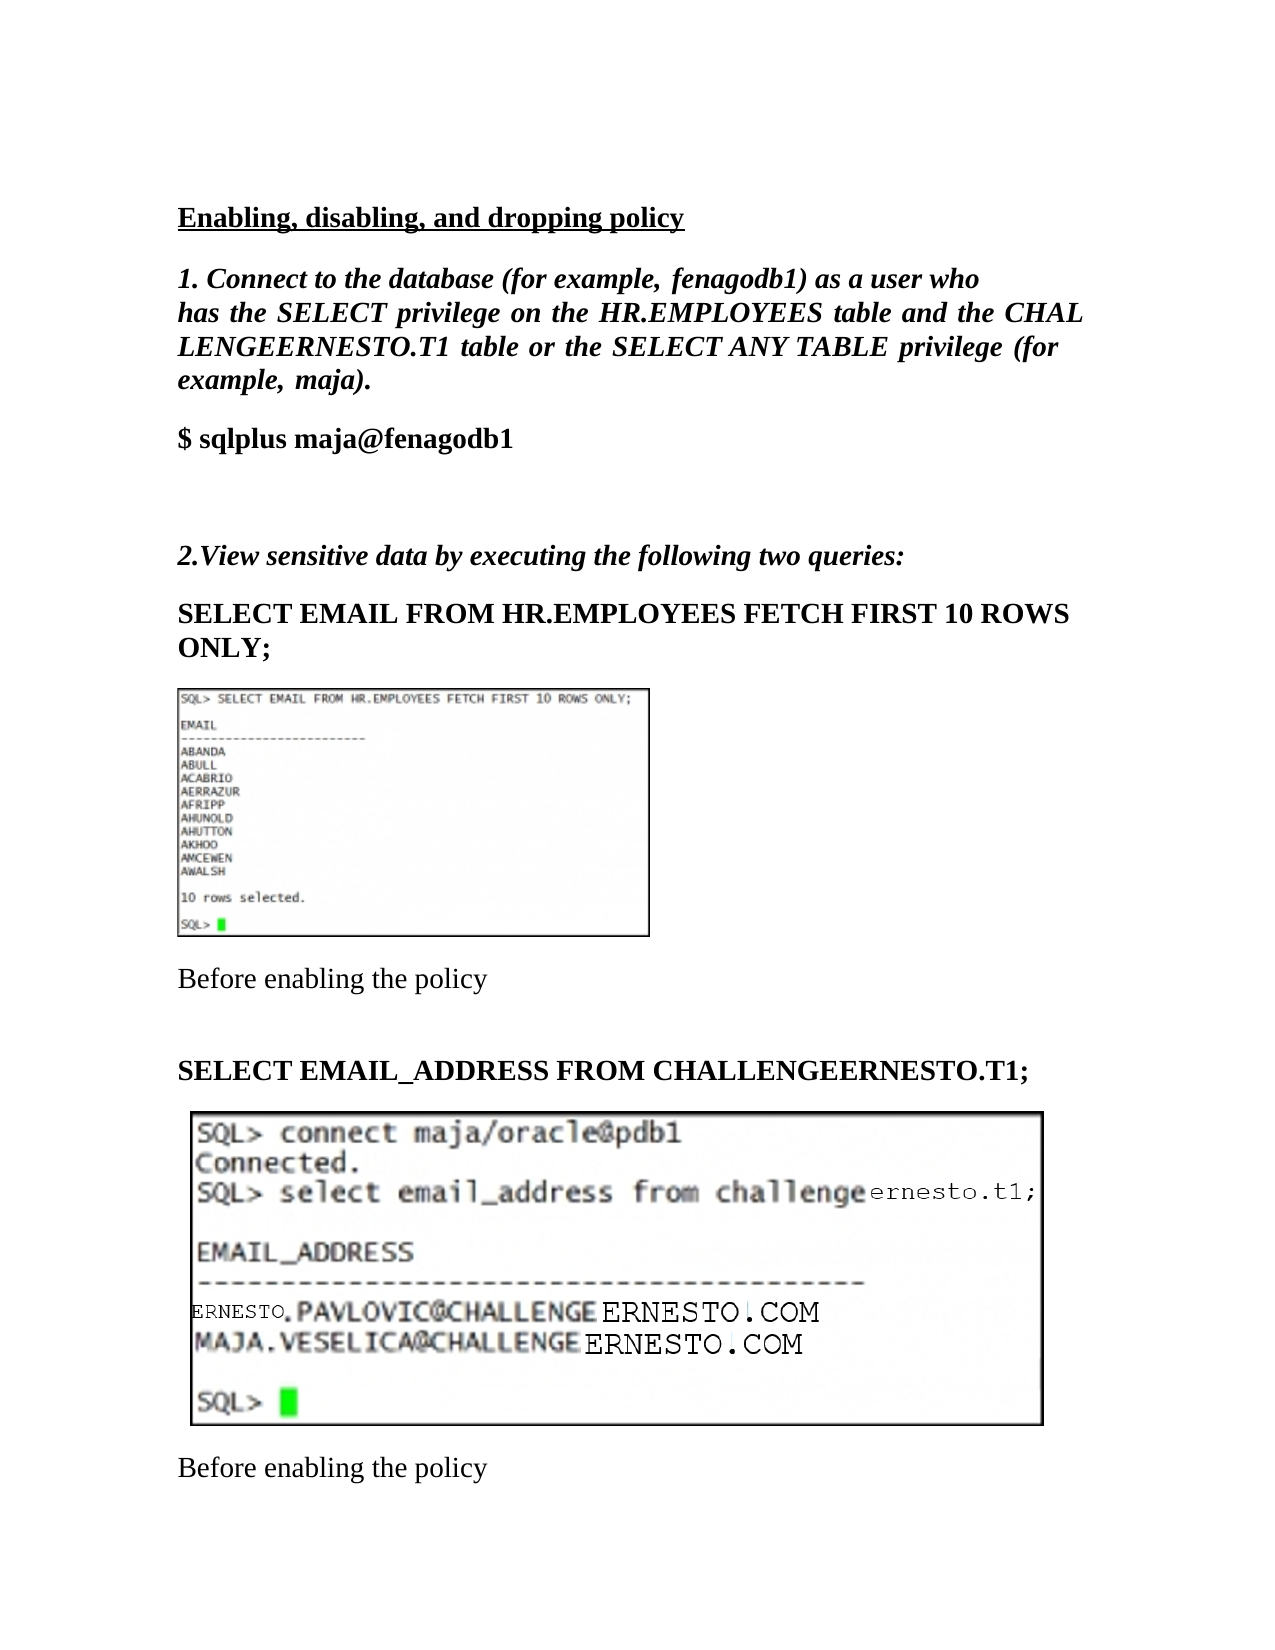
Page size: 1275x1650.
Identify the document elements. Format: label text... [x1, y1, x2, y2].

text SELECT EMAIL_ADDRESS FROM CHALLENGEERNESTO.T1; [177, 1020, 1098, 1087]
text 2.View sensitive data by executing the following two queries: [177, 538, 1098, 571]
text Enabling, disabling, and dropping policy [177, 200, 1098, 234]
text Before enabling the policy [177, 1450, 1098, 1484]
text SELECT EMAIL FROM HR.EMPLOYEES FETCH FIRST 10 ROWS ONLY; [177, 596, 1098, 663]
picture [177, 688, 650, 937]
text 1. Connect to the database (for example, fenagodb1) as a user who has the SELECT privilege on the HR.EMPLOYEES table and the CHALLENGEERNESTO.T1 table or the SELECT ANY TABLE privilege (for example, maja). [177, 262, 1098, 396]
text Before enabling the policy [177, 961, 1098, 995]
picture [177, 1111, 1055, 1426]
text $ sqlplus maja@fenagodb1 [177, 421, 1098, 454]
